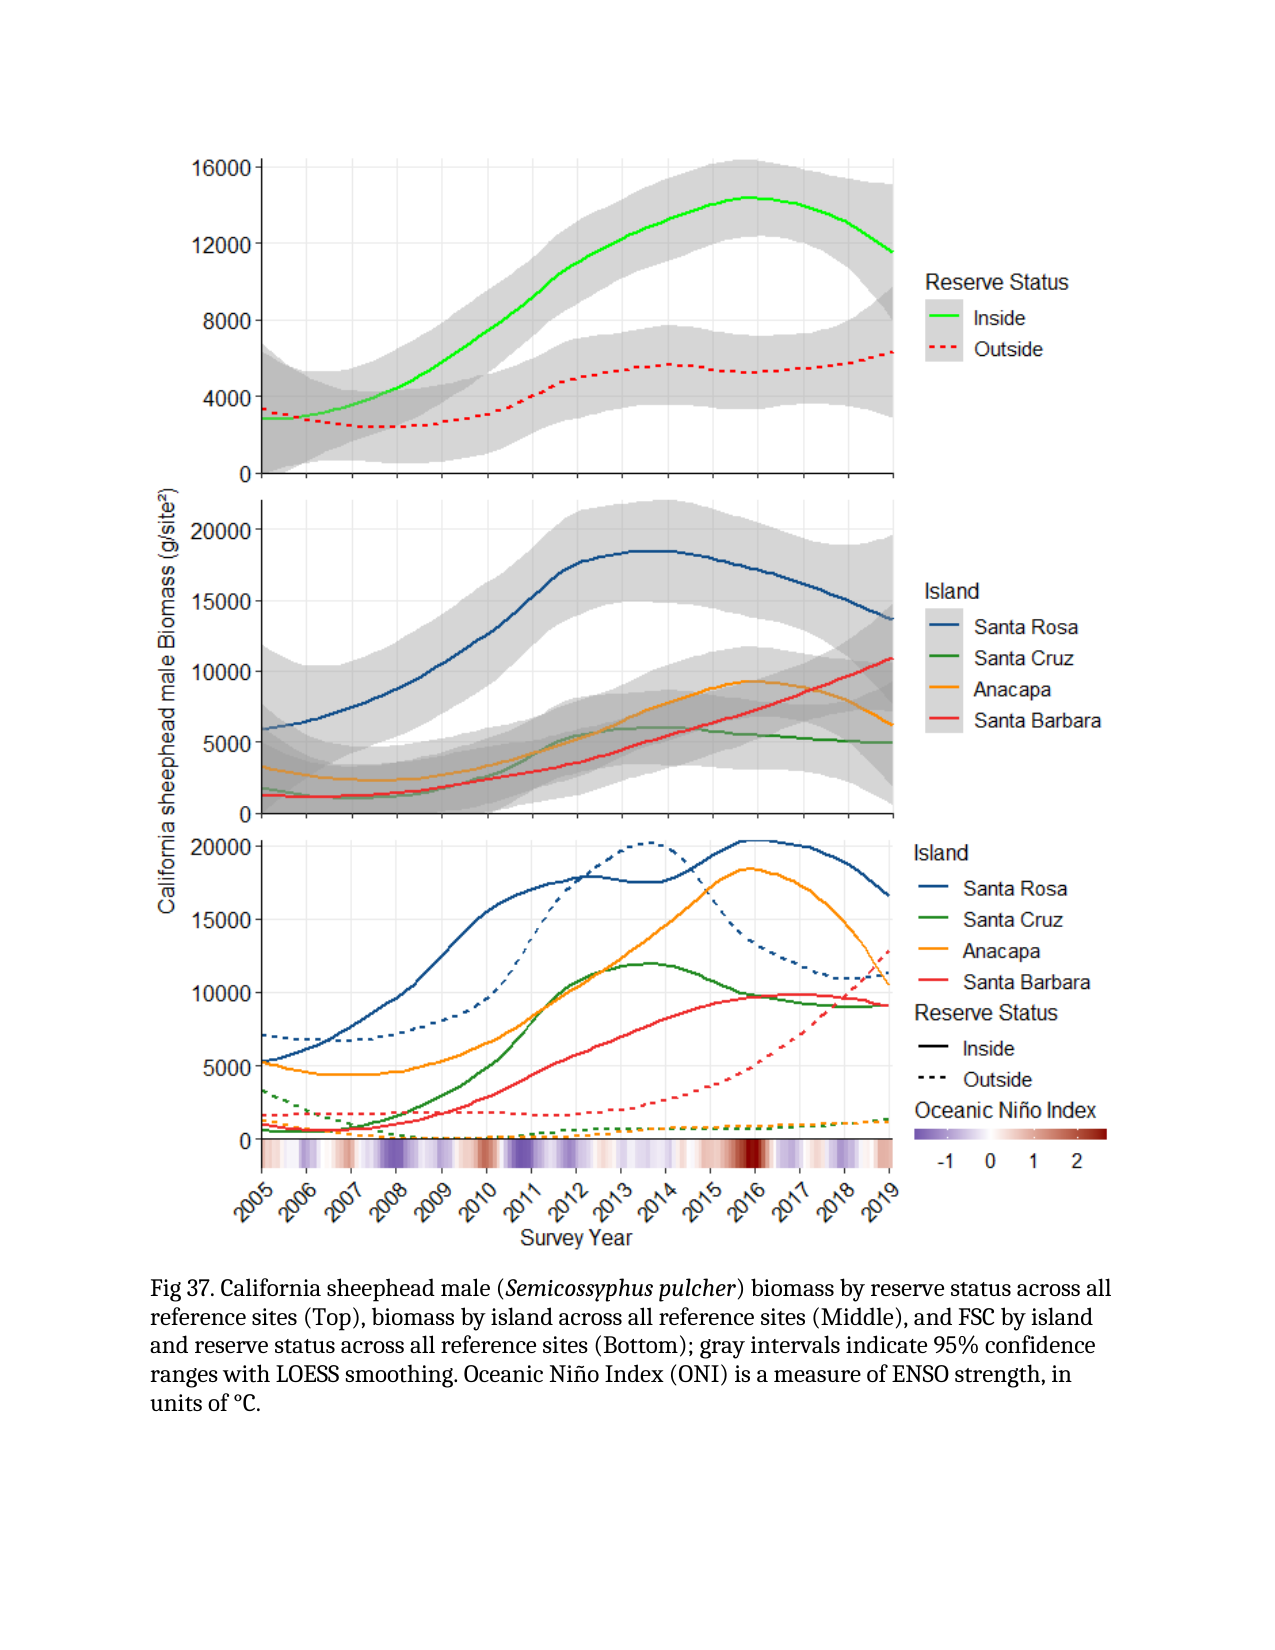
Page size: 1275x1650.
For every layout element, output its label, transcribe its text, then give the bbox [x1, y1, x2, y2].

text Fig 37. California sheephead male (Semicossyphus pulcher) biomass by reserve status across all reference sites (Top), biomass by island across all reference sites (Middle), and FSC by island and reserve status across all reference sites (Bottom); gray intervals indicate 95% confidence ranges with LOESS smoothing. Oceanic Niño Index (ONI) is a measure of ENSO strength, in units of °C. [150, 1274, 1125, 1417]
picture [150, 150, 1125, 1255]
